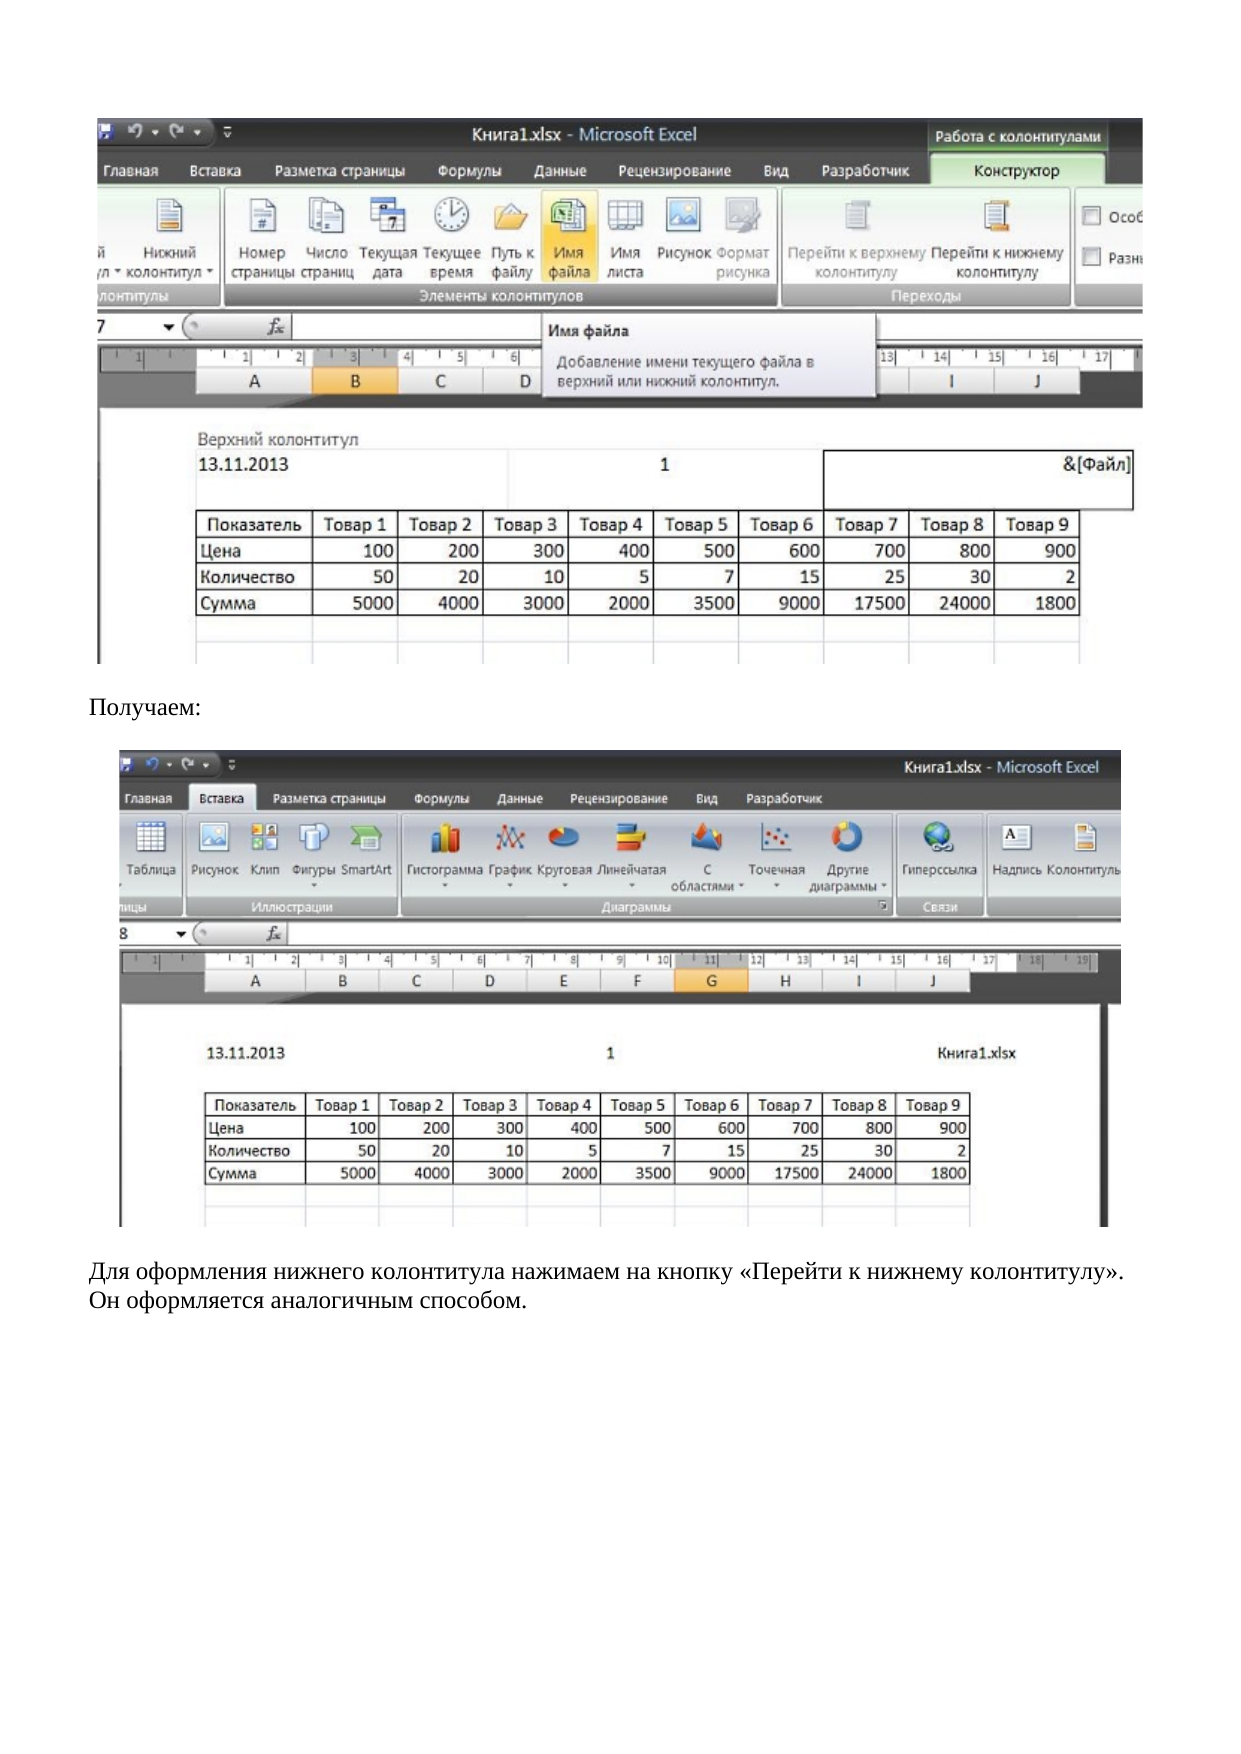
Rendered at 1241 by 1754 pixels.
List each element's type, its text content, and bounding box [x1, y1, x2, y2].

text Для оформления нижнего колонтитула нажимаем на кнопку «Перейти к нижнему колонтитулу». Он оформляется аналогичным способом. [88, 1256, 1152, 1313]
picture [97, 118, 1143, 664]
text Получаем: [88, 692, 1152, 721]
picture [119, 750, 1121, 1227]
